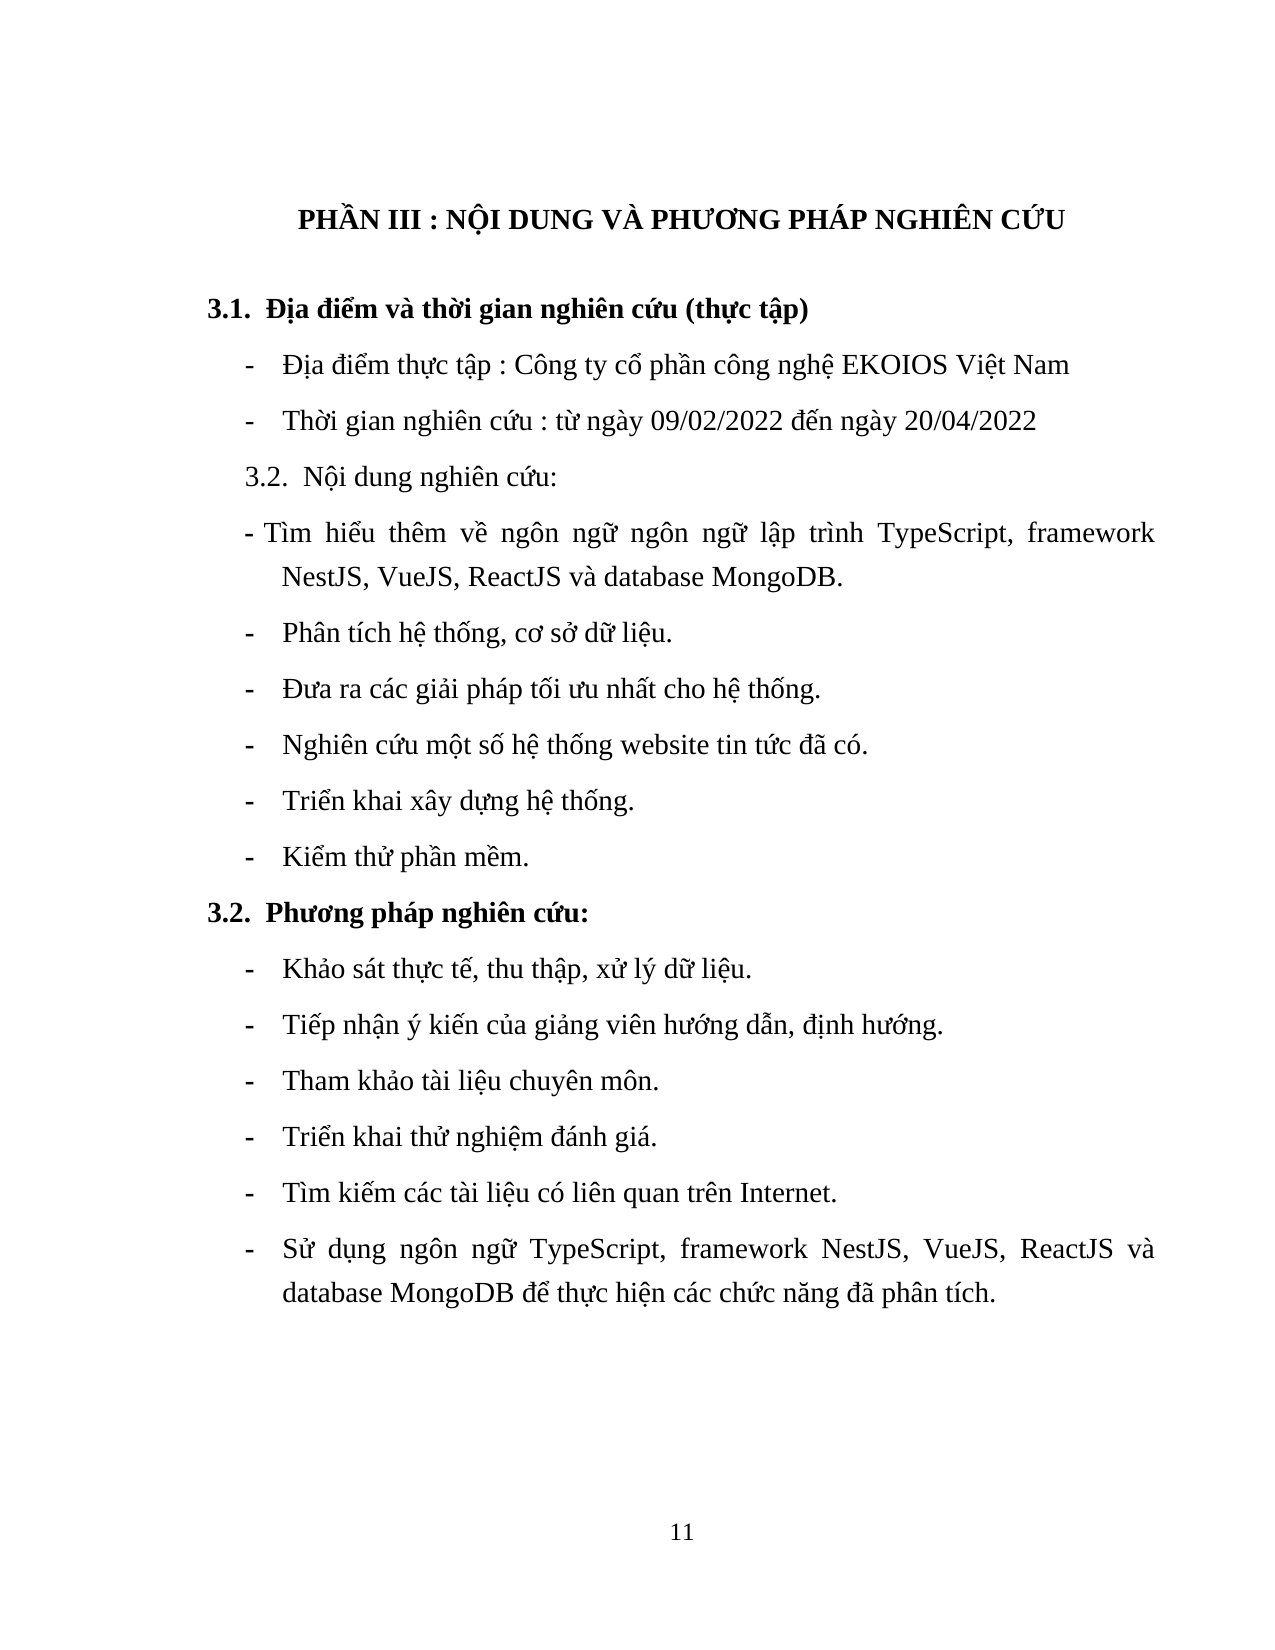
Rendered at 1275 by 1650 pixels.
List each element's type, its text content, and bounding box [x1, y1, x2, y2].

subtitle PHẦN III : NỘI DUNG VÀ PHƯƠNG PHÁP NGHIÊN CỨU [207, 202, 1156, 236]
list Phân tích hệ thống, cơ sở dữ liệu. [244, 615, 1156, 648]
list Tham khảo tài liệu chuyên môn. [244, 1063, 1156, 1097]
list Tìm hiểu thêm về ngôn ngữ ngôn ngữ lập trình TypeScript, framework NestJS, VueJS, ReactJS và database MongoDB. [244, 515, 1156, 592]
subtitle 3.2. Phương pháp nghiên cứu: [207, 895, 1156, 928]
list Sử dụng ngôn ngữ TypeScript, framework NestJS, VueJS, ReactJS và database MongoDB để thực hiện các chức năng đã phân tích. [244, 1231, 1156, 1308]
list Kiểm thử phần mềm. [244, 839, 1156, 872]
list Đưa ra các giải pháp tối ưu nhất cho hệ thống. [244, 671, 1156, 704]
list Địa điểm thực tập : Công ty cổ phần công nghệ EKOIOS Việt Nam [244, 347, 1156, 381]
list Tìm kiếm các tài liệu có liên quan trên Internet. [244, 1175, 1156, 1209]
list Nghiên cứu một số hệ thống website tin tức đã có. [244, 727, 1156, 760]
list Tiếp nhận ý kiến của giảng viên hướng dẫn, định hướng. [244, 1007, 1156, 1041]
list Triển khai xây dựng hệ thống. [244, 783, 1156, 816]
list Thời gian nghiên cứu : từ ngày 09/02/2022 đến ngày 20/04/2022 [244, 403, 1156, 437]
list Khảo sát thực tế, thu thập, xử lý dữ liệu. [244, 951, 1156, 984]
list Triển khai thử nghiệm đánh giá. [244, 1119, 1156, 1153]
text 3.2. Nội dung nghiên cứu: [207, 459, 1156, 493]
subtitle 3.1. Địa điểm và thời gian nghiên cứu (thực tập) [207, 291, 1156, 324]
